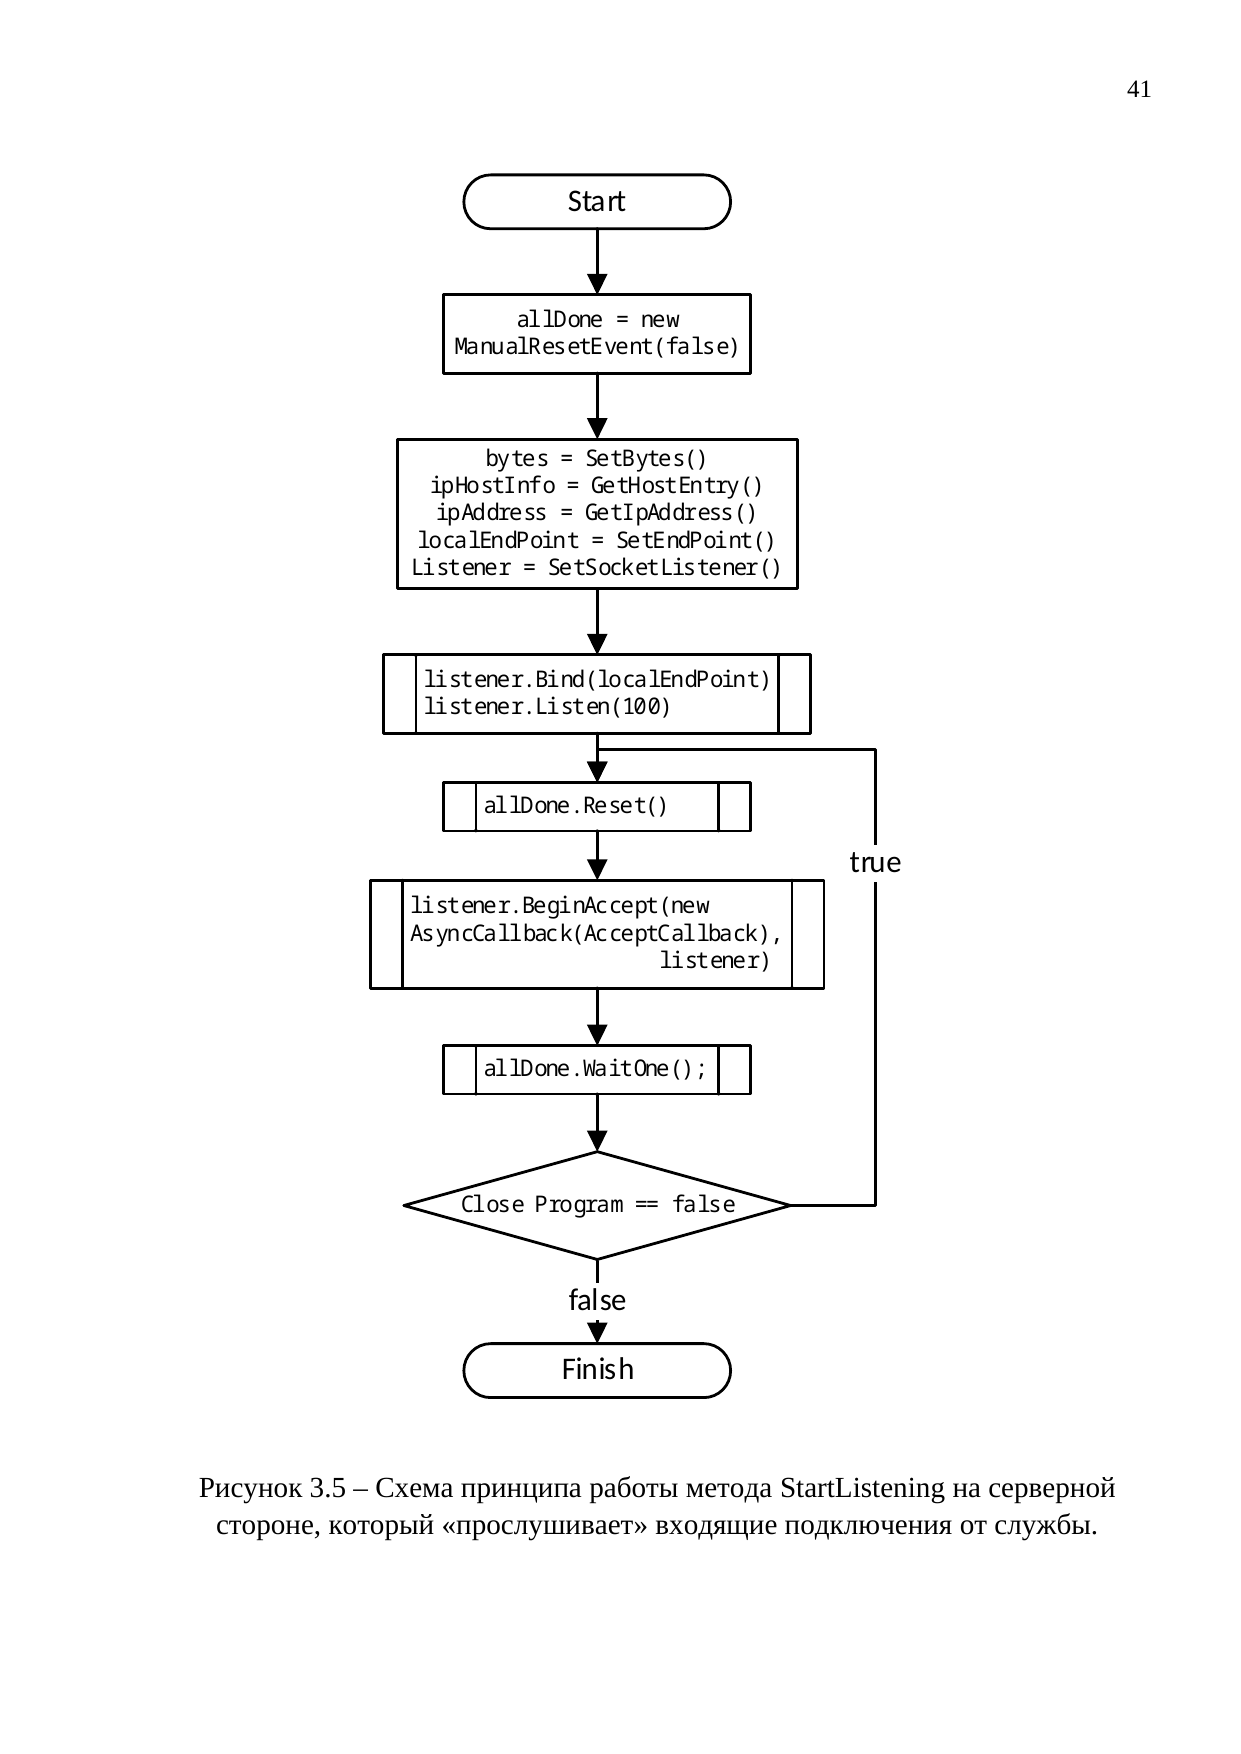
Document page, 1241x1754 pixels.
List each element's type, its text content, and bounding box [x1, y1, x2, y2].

text Рисунок 3.5 – Схема принципа работы метода StartListening на серверной стороне, который «прослушивает» входящие подключения от службы. [162, 1471, 1152, 1540]
